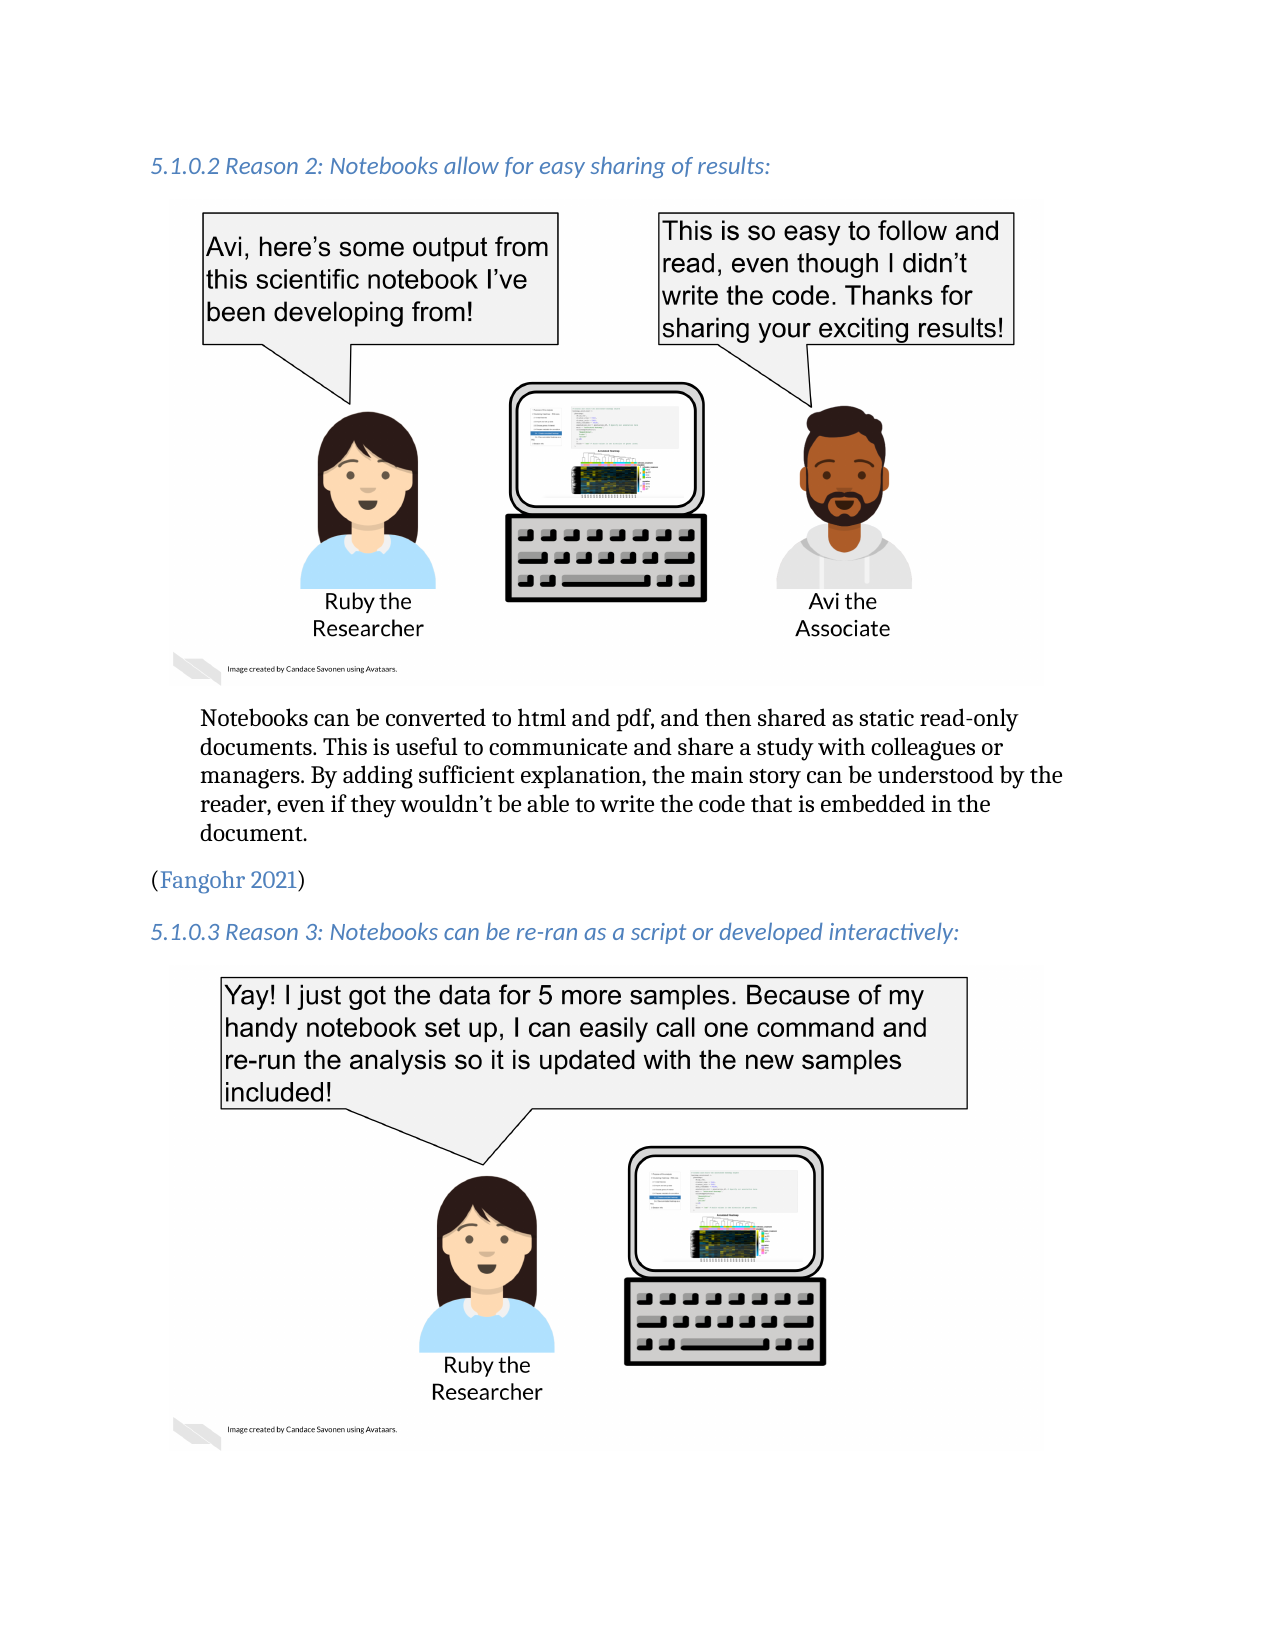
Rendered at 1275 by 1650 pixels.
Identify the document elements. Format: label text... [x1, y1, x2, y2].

subtitle 5.1.0.3 Reason 3: Notebooks can be re-ran as a script or developed interactively: [150, 916, 1125, 946]
picture [168, 965, 1044, 1451]
text (Fangohr 2021) [150, 866, 1125, 895]
text Notebooks can be converted to html and pdf, and then shared as static read-only documents. This is useful to communicate and share a study with colleagues or managers. By adding sufficient explanation, the main story can be understood by the reader, even if they wouldn’t be able to write the code that is embedded in the document. [200, 704, 1075, 848]
picture [168, 199, 1044, 686]
subtitle 5.1.0.2 Reason 2: Notebooks allow for easy sharing of results: [150, 150, 1125, 181]
